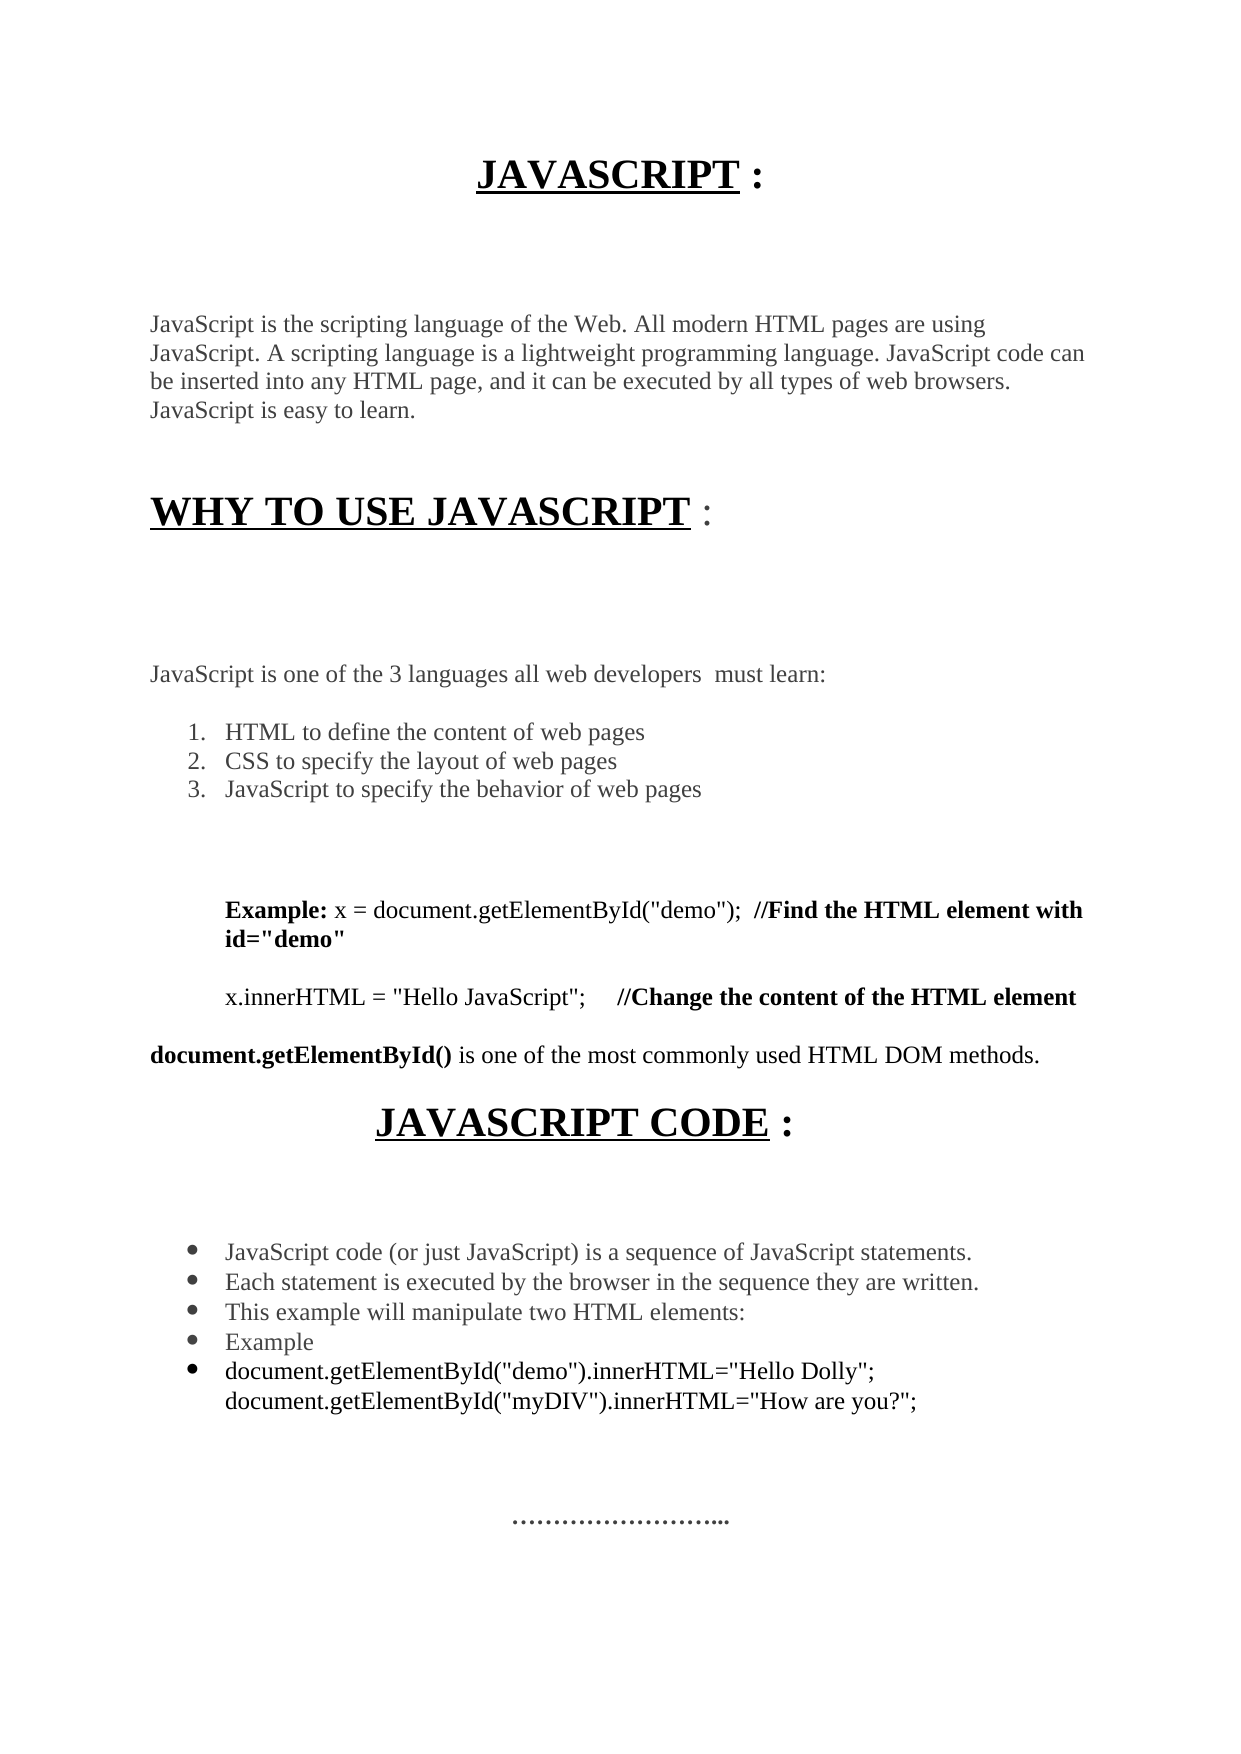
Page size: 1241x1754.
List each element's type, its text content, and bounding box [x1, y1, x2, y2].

list JavaScript code (or just JavaScript) is a sequence of JavaScript statements. [187, 1237, 1090, 1267]
list CSS to specify the layout of web pages [187, 746, 1090, 774]
text ……………………... [150, 1501, 1090, 1530]
text JavaScript is the scripting language of the Web. All modern HTML pages are using JavaScript. A scripting language is a lightweight programming language. JavaScript code can be inserted into any HTML page, and it can be executed by all types of web browsers. JavaScript is easy to learn. [150, 309, 1090, 424]
text JAVASCRIPT : [150, 150, 1090, 198]
list HTML to define the content of web pages [187, 717, 1090, 746]
text JAVASCRIPT CODE : [300, 1098, 1090, 1146]
list Example [187, 1327, 1090, 1356]
list This example will manipulate two HTML elements: [187, 1297, 1090, 1327]
list JavaScript to specify the behavior of web pages [187, 774, 1090, 803]
text Example: x = document.getElementById("demo"); //Find the HTML element with id="demo" [225, 895, 1090, 953]
text document.getElementById() is one of the most commonly used HTML DOM methods. [150, 1040, 1090, 1068]
list Each statement is executed by the browser in the sequence they are written. [187, 1267, 1090, 1297]
list document.getElementById("demo").innerHTML="Hello Dolly"; document.getElementById("myDIV").innerHTML="How are you?"; [187, 1356, 1090, 1415]
text x.innerHTML = "Hello JavaScript"; //Change the content of the HTML element [225, 982, 1090, 1011]
text WHY TO USE JAVASCRIPT : [150, 486, 1090, 534]
text JavaScript is one of the 3 languages all web developers must learn: [150, 659, 1090, 688]
